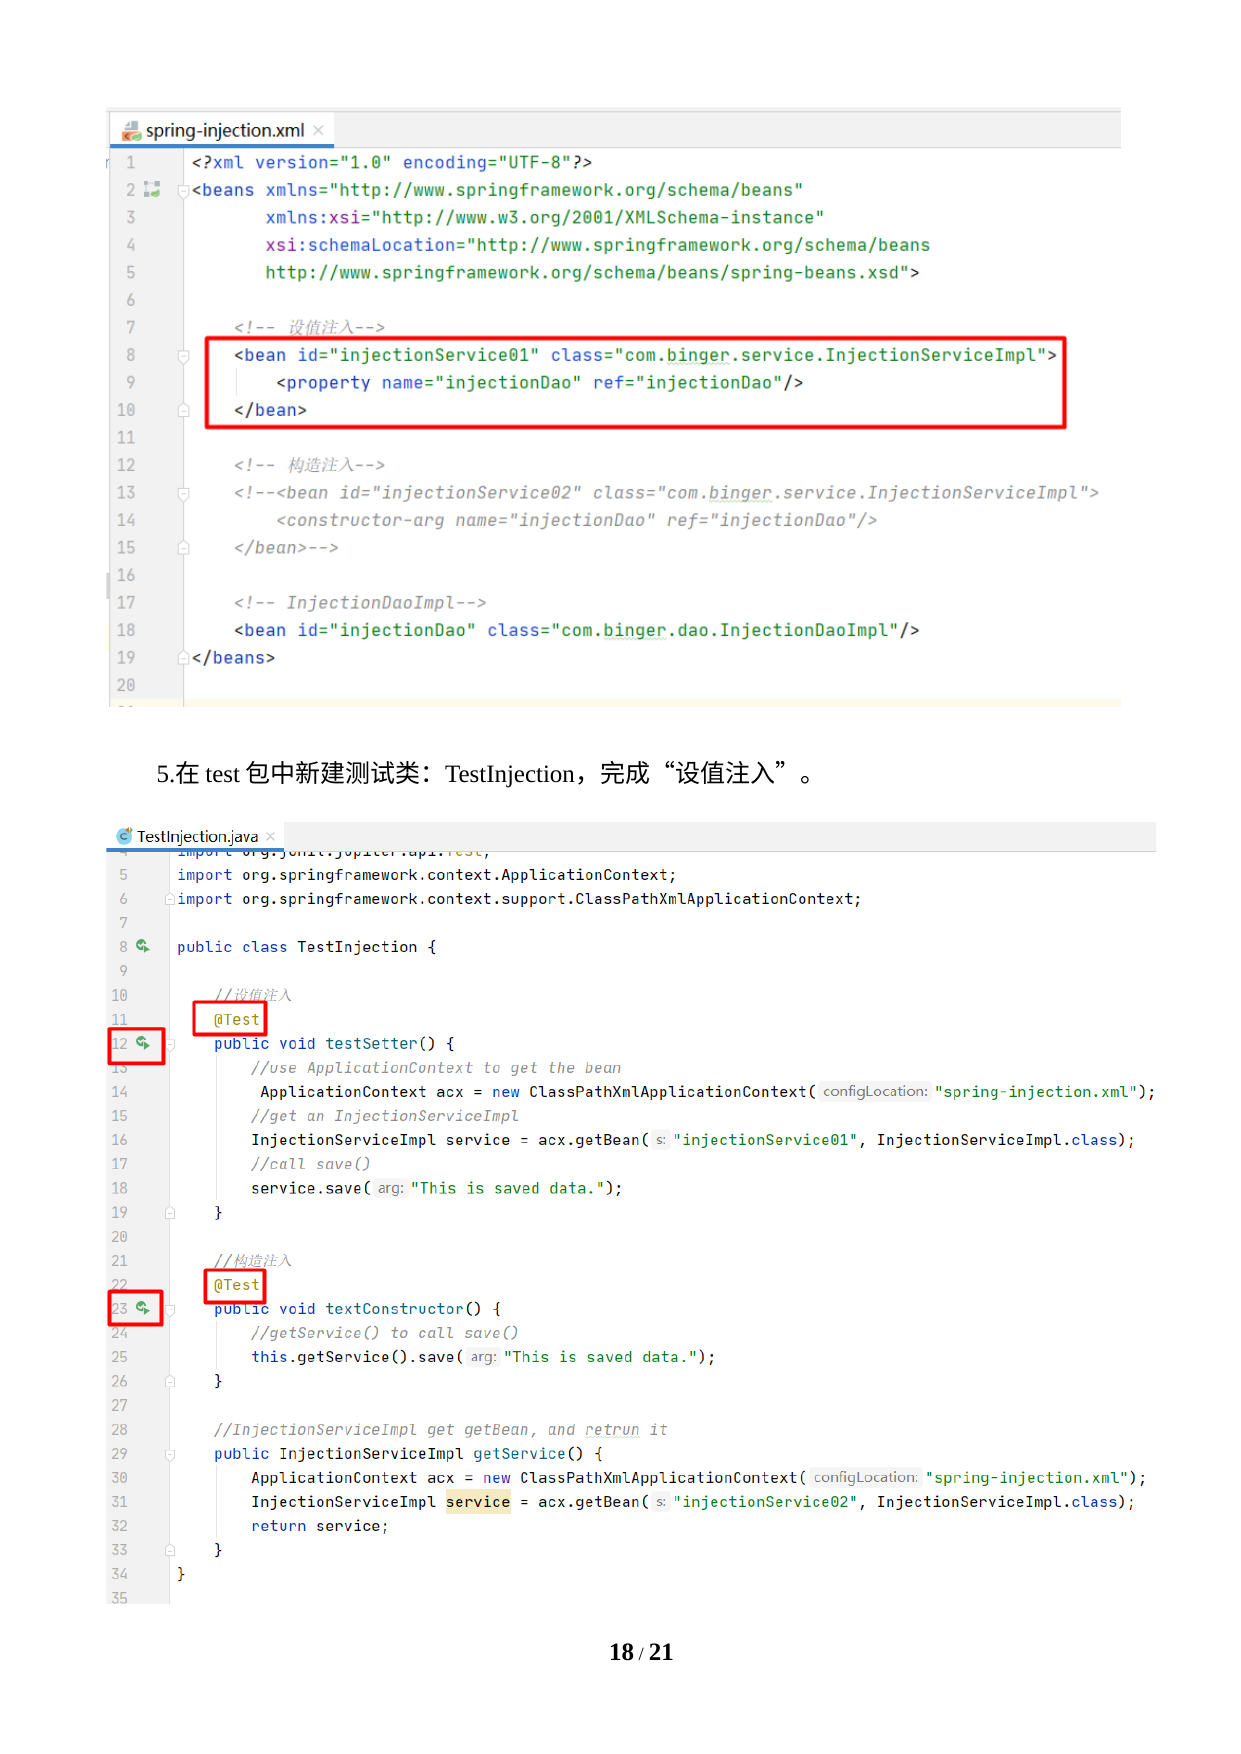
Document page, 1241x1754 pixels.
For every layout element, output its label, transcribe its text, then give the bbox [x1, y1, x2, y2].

picture [106, 107, 1121, 707]
picture [106, 822, 1157, 1604]
text 5.在test包中新建测试类：TestInjection，完成“设值注入”。 [106, 739, 1134, 804]
